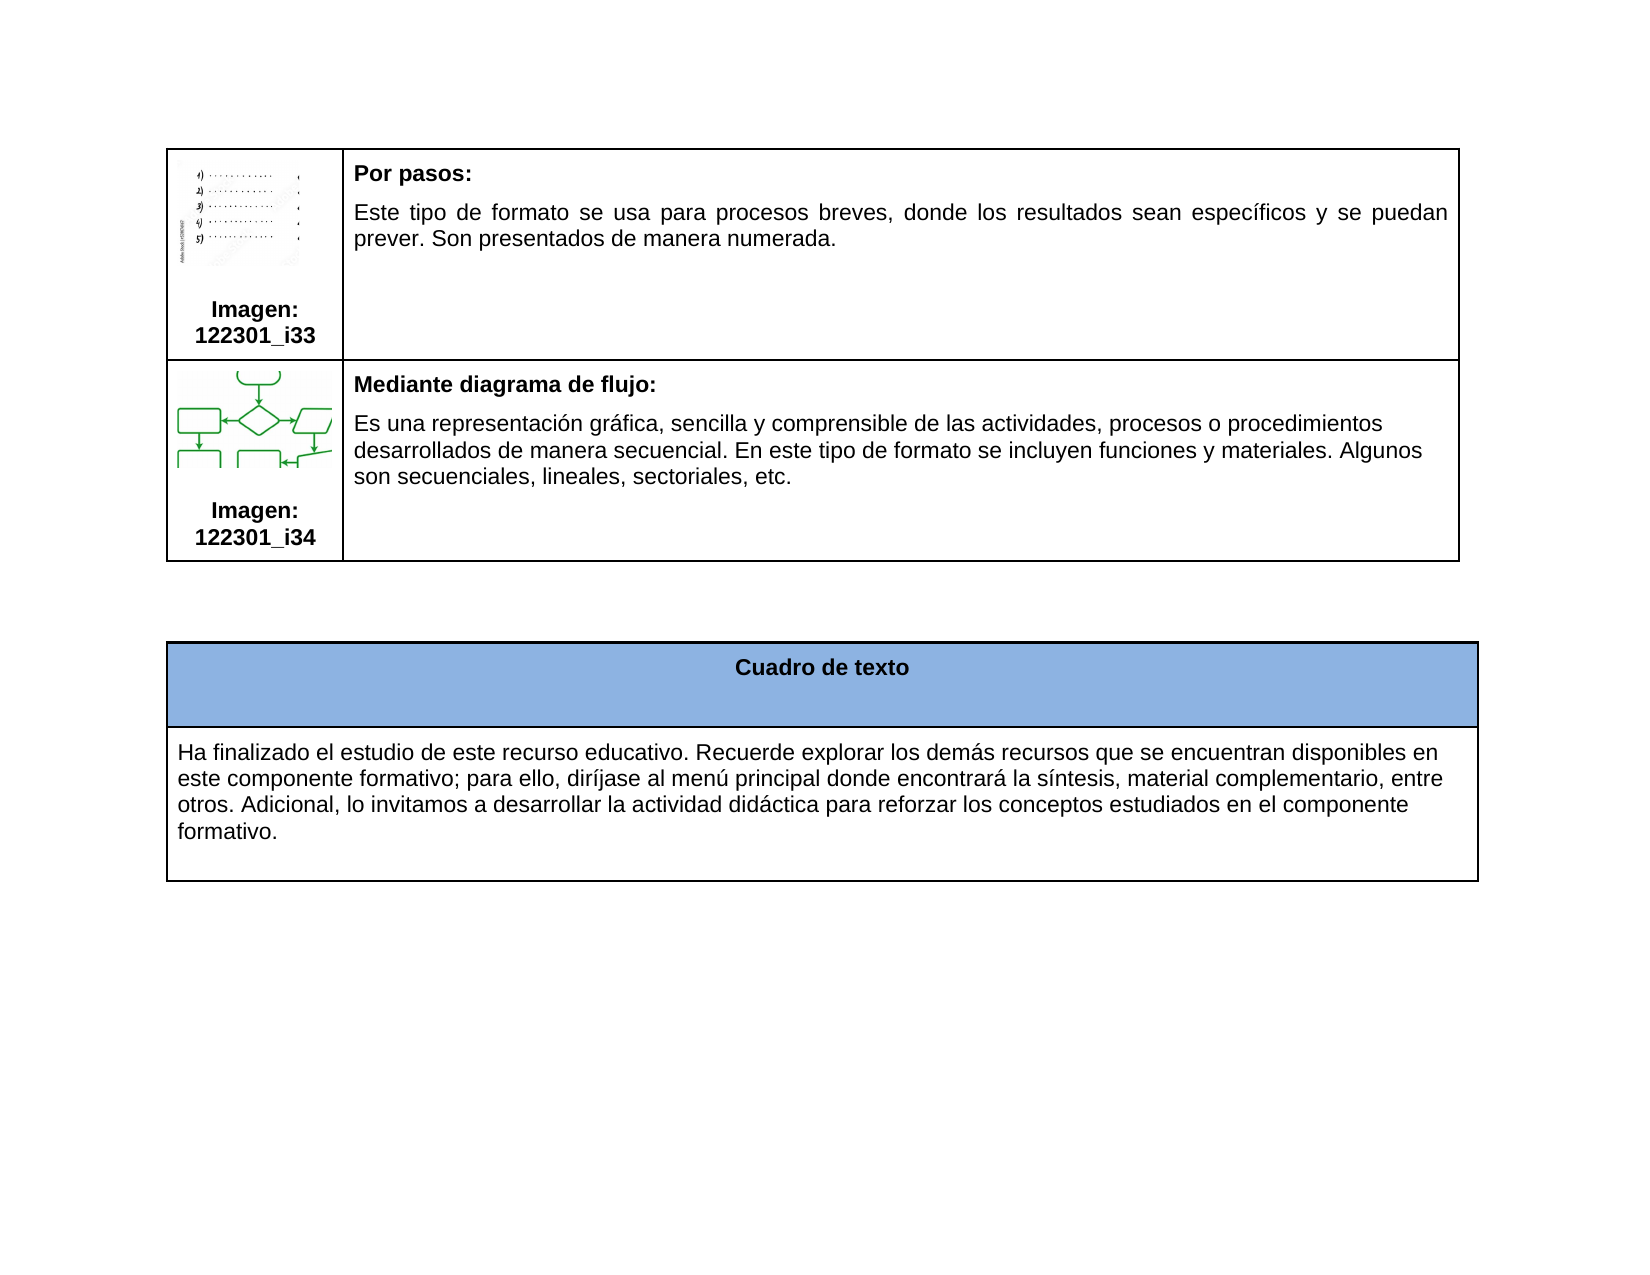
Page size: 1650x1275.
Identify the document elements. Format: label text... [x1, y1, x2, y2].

table_cell Mediante diagrama de flujo: Es una representación gráfica, sencilla y comprensible de las actividades, procesos o procedimientos desarrollados de manera secuencial. En este tipo de formato se incluyen funciones y materiales. Algunos son secuenciales, lineales, sectoriales, etc. [344, 361, 1458, 560]
picture [177, 371, 332, 468]
table_cell Por pasos: Este tipo de formato se usa para procesos breves, donde los resultados sean específicos y se puedan prever. Son presentados de manera numerada. [344, 150, 1458, 359]
table_cell Imagen: 122301_i33 [168, 150, 342, 359]
table_header Cuadro de texto [168, 644, 1477, 726]
table_cell Ha finalizado el estudio de este recurso educativo. Recuerde explorar los demás recursos que se encuentran disponibles en este componente formativo; para ello, diríjase al menú principal donde encontrará la síntesis, material complementario, entre otros. Adicional, lo invitamos a desarrollar la actividad didáctica para reforzar los conceptos estudiados en el componente formativo. [168, 728, 1477, 879]
table_cell Imagen: 122301_i34 [168, 361, 342, 560]
picture [177, 160, 300, 266]
